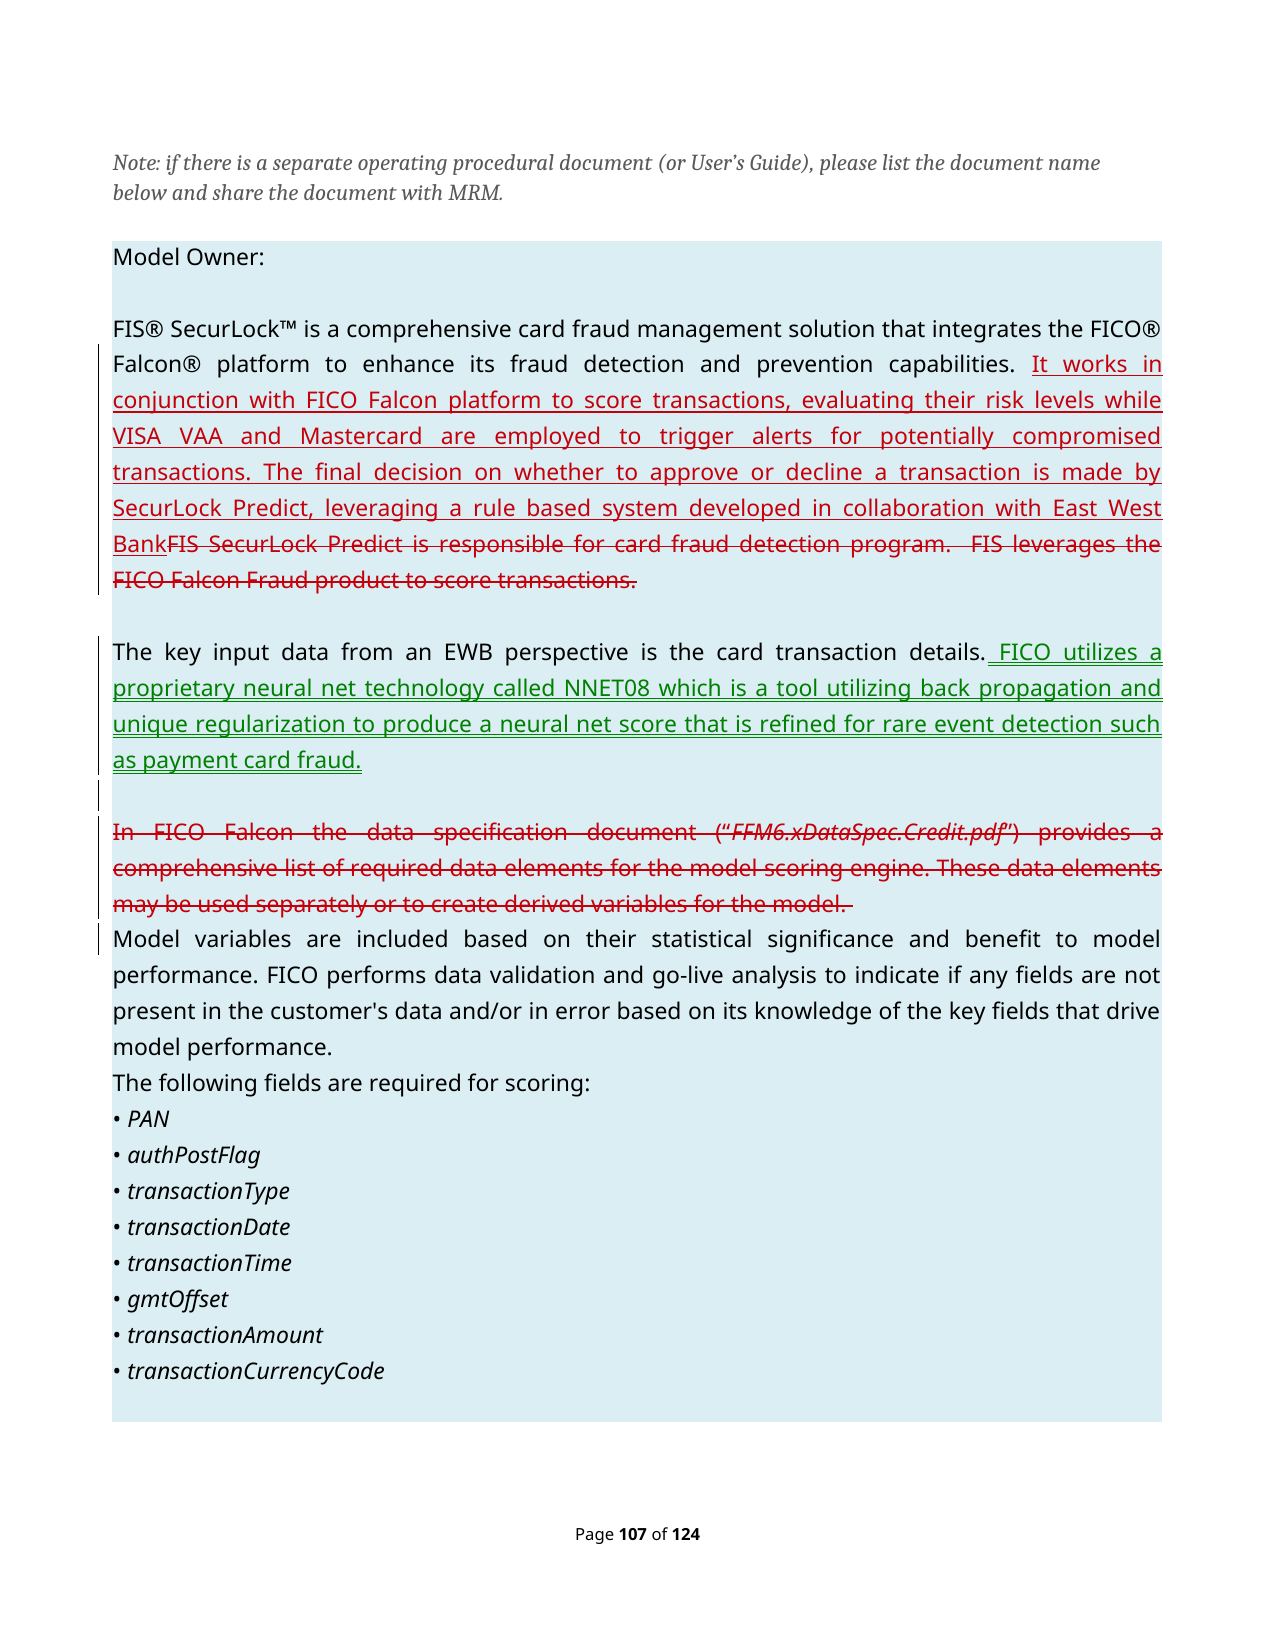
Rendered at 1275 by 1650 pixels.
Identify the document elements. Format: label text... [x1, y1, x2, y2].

text Note: if there is a separate operating procedural document (or User’s Guide), please list the document name below and share the document with MRM. [112, 150, 1162, 207]
text • transactionDate [112, 1211, 1162, 1242]
text The following fields are required for scoring: [112, 1067, 1162, 1098]
text FIS® SecurLock™ is a comprehensive card fraud management solution that integrates the FICO® Falcon® platform to enhance its fraud detection and prevention capabilities. [112, 484, 1162, 519]
text Model variables are included based on their statistical significance and benefit to model performance. FICO performs data validation and go-live analysis to indicate if any fields are not present in the customer's data and/or in error based on its knowledge of the key fields that drive model performance. [112, 923, 1162, 1062]
text • transactionType [112, 1175, 1162, 1206]
text • PAN [112, 1103, 1162, 1134]
text FIS® SecurLock™ is a comprehensive card fraud management solution that integrates the FICO® Falcon® platform to enhance its fraud detection and prevention capabilities. [112, 412, 1162, 447]
text • transactionAmount [112, 1319, 1162, 1350]
text The key input data from an EWB perspective is the card transaction details. [112, 738, 1162, 775]
text • transactionTime [112, 1247, 1162, 1278]
text Model Owner: [112, 241, 1162, 272]
text • gmtOffset [112, 1283, 1162, 1314]
text FIS® SecurLock™ is a comprehensive card fraud management solution that integrates the FICO® Falcon® platform to enhance its fraud detection and prevention capabilities. [112, 520, 1162, 595]
text • authPostFlag [112, 1139, 1162, 1170]
text The key input data from an EWB perspective is the card transaction details. [112, 702, 1162, 734]
text The key input data from an EWB perspective is the card transaction details. [112, 636, 1162, 698]
text FIS® SecurLock™ is a comprehensive card fraud management solution that integrates the FICO® Falcon® platform to enhance its fraud detection and prevention capabilities. [112, 312, 1162, 411]
text FIS® SecurLock™ is a comprehensive card fraud management solution that integrates the FICO® Falcon® platform to enhance its fraud detection and prevention capabilities. [112, 448, 1162, 483]
text • transactionCurrencyCode [112, 1355, 1162, 1386]
